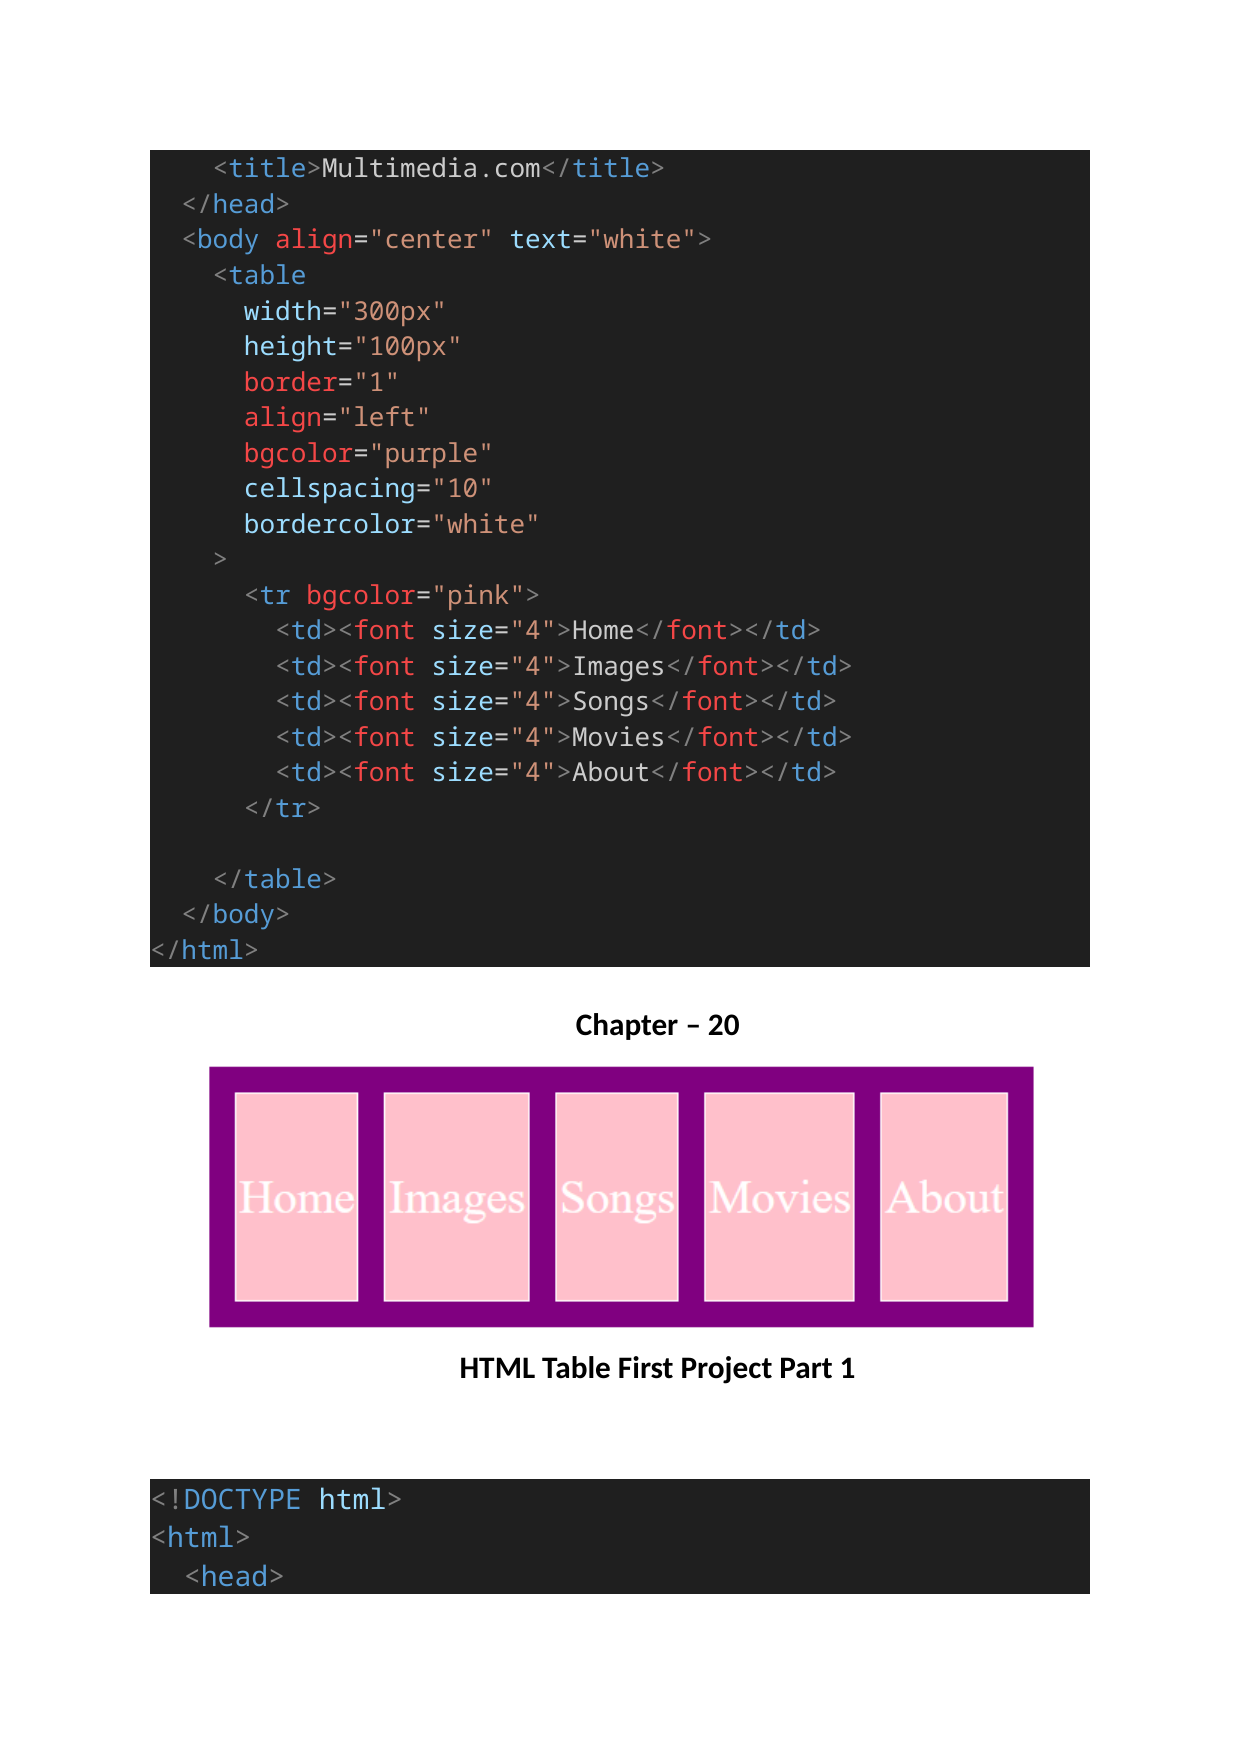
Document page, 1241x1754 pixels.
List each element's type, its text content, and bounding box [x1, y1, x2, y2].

text <head> [150, 1556, 1090, 1594]
text bgcolor="purple" [150, 434, 1090, 470]
text </html> [150, 931, 1090, 967]
list Chapter – 20 [225, 1005, 1090, 1043]
text <td><font size="4">Images</font></td> [150, 647, 1090, 683]
text border="1" [150, 363, 1090, 399]
text width="300px" [150, 292, 1090, 328]
text <td><font size="4">Songs</font></td> [150, 683, 1090, 718]
text <html> [150, 1518, 1090, 1556]
text <td><font size="4">About</font></td> [150, 754, 1090, 789]
text <table [150, 257, 1090, 292]
text bordercolor="white" [150, 505, 1090, 541]
text cellspacing="10" [150, 470, 1090, 505]
text <td><font size="4">Movies</font></td> [150, 718, 1090, 754]
text <title>Multimedia.com</title> [150, 150, 1090, 186]
text </table> [150, 860, 1090, 896]
text <body align="center" text="white"> [150, 221, 1090, 257]
text </tr> [150, 789, 1090, 825]
text height="100px" [150, 328, 1090, 363]
text </head> [150, 186, 1090, 221]
text <!DOCTYPE html> [150, 1479, 1090, 1518]
text > [150, 541, 1090, 576]
text <td><font size="4">Home</font></td> [150, 612, 1090, 647]
picture [187, 1049, 1087, 1340]
text </body> [150, 896, 1090, 931]
text <tr bgcolor="pink"> [150, 576, 1090, 612]
text align="left" [150, 399, 1090, 434]
